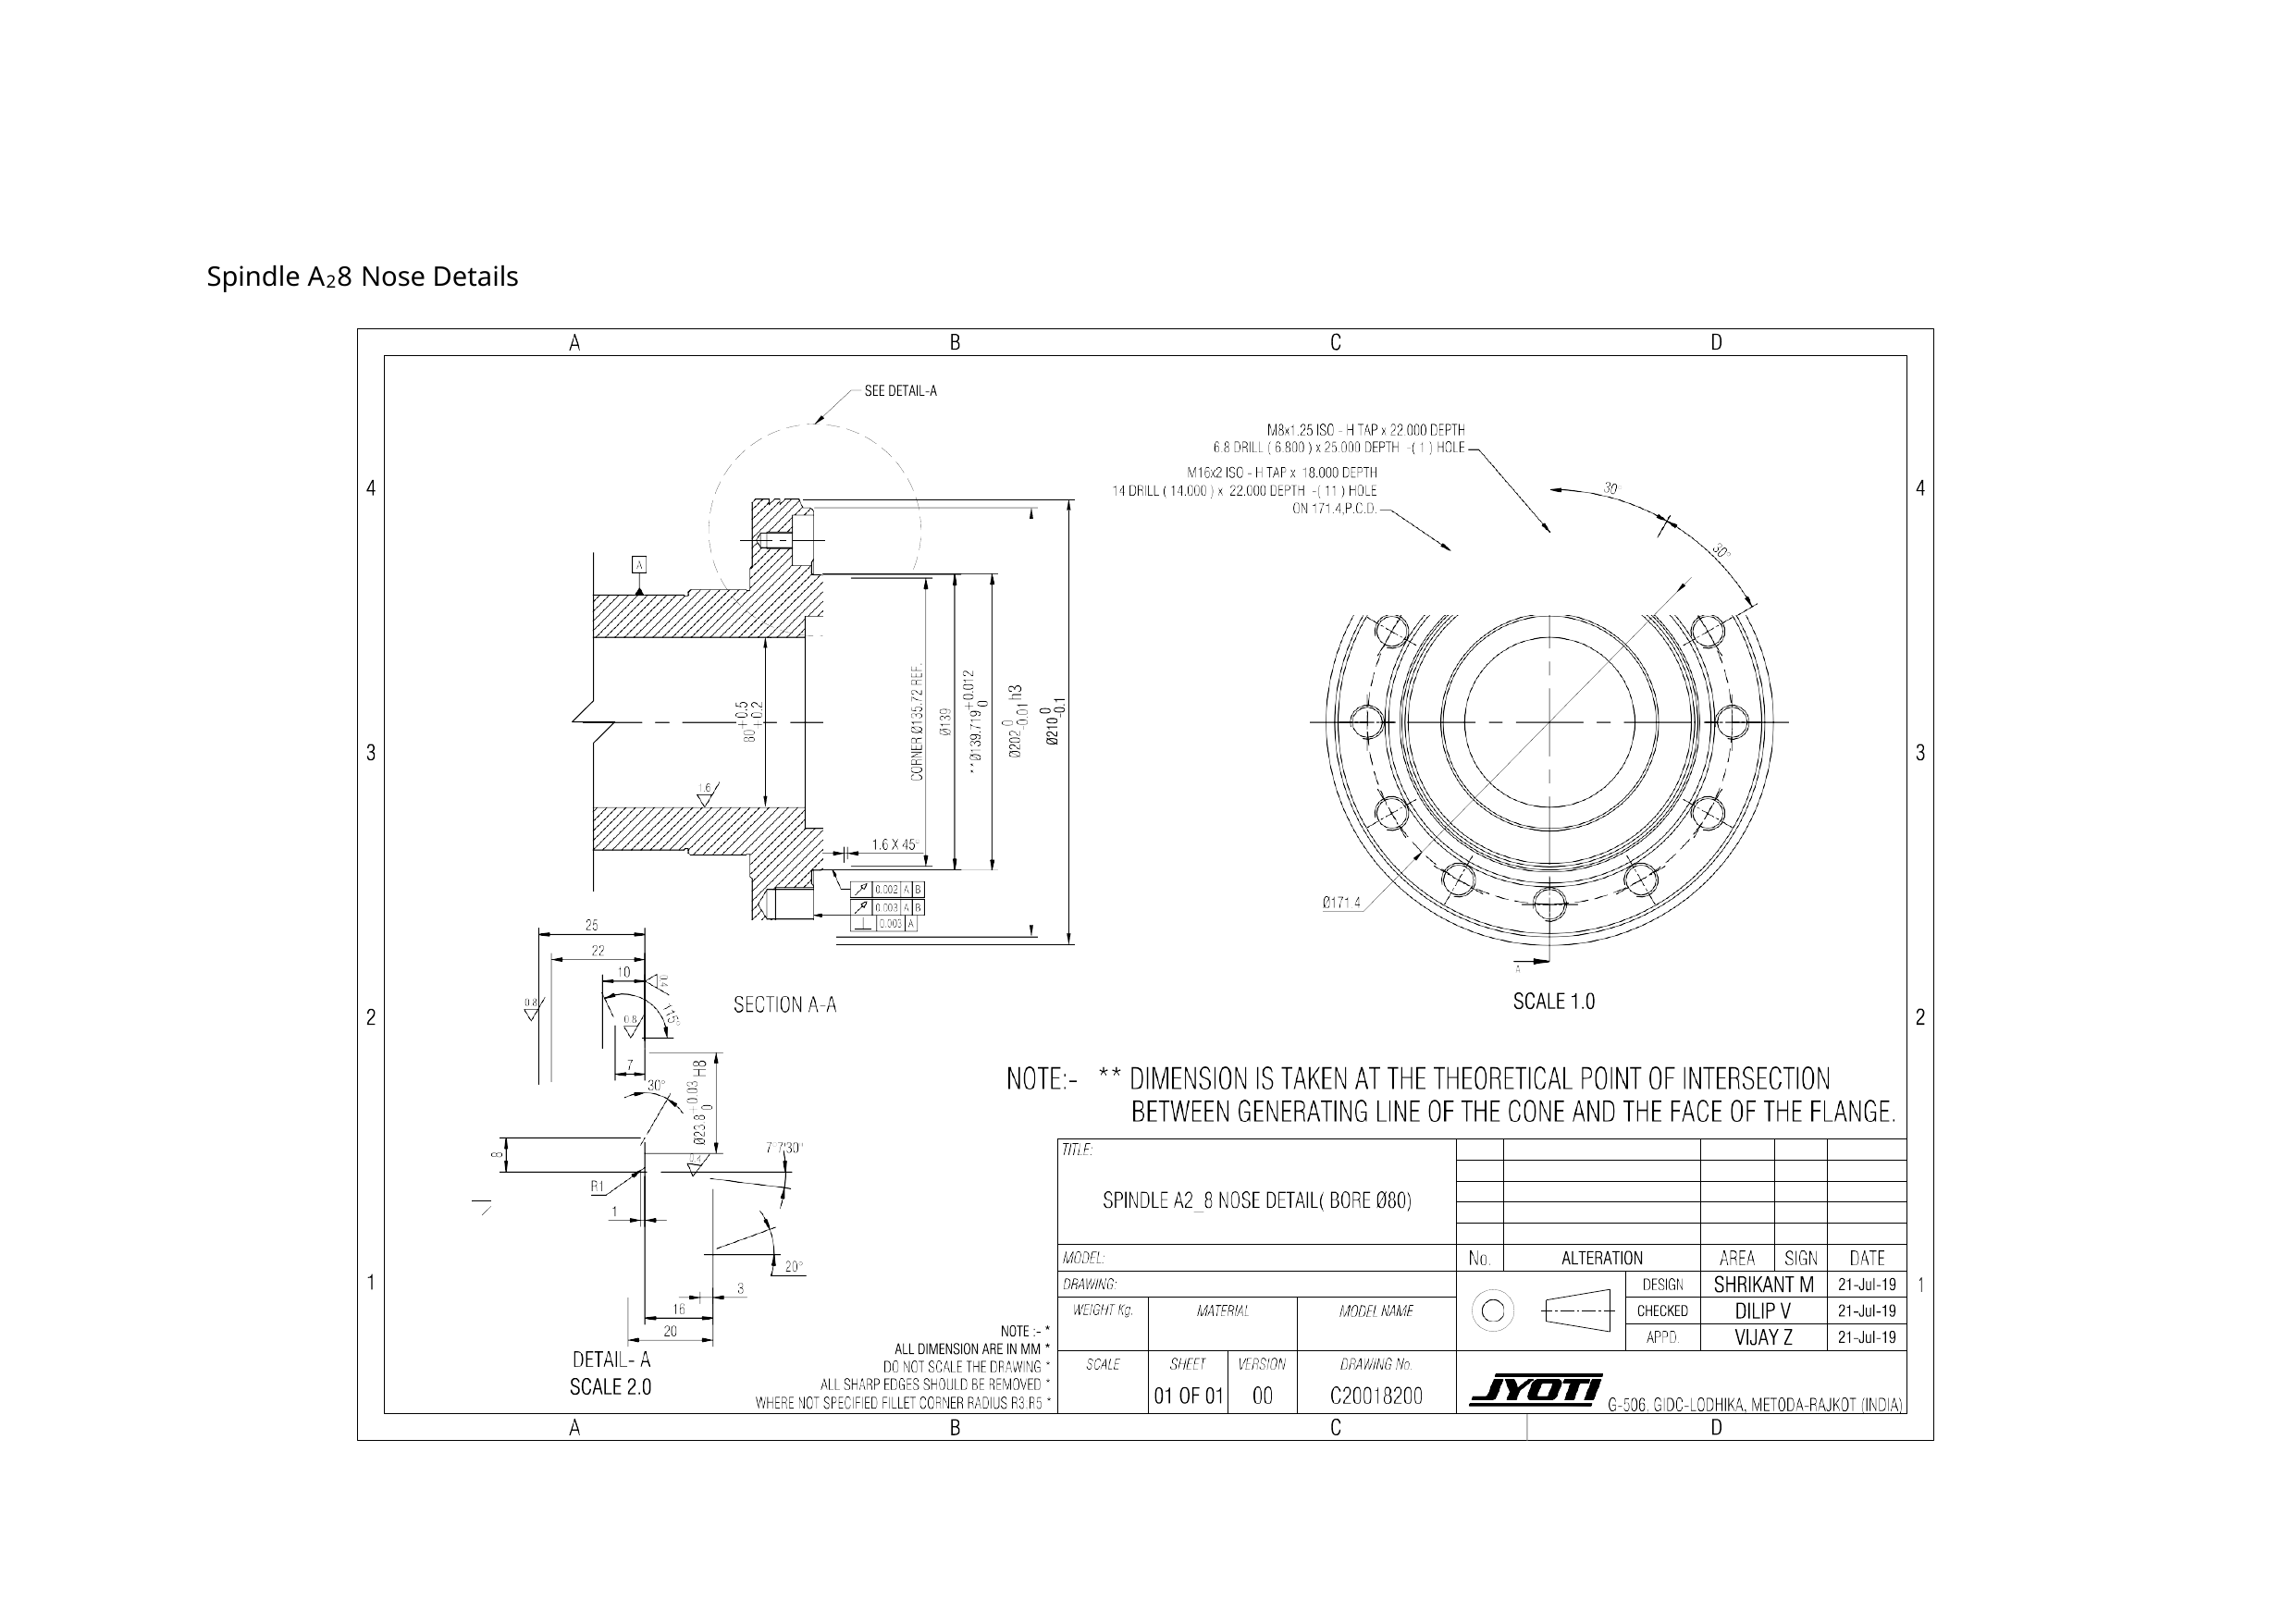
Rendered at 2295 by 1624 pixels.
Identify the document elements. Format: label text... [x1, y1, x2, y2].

picture [1240, 1358, 1286, 1370]
picture [821, 1378, 1050, 1390]
picture [1133, 1100, 1894, 1122]
picture [1470, 1250, 1490, 1265]
picture [1058, 1278, 1132, 1297]
picture [1339, 1305, 1377, 1317]
picture [569, 1419, 580, 1435]
picture [1063, 1251, 1104, 1263]
picture [1647, 1331, 1679, 1343]
picture [1170, 1358, 1206, 1370]
picture [569, 334, 580, 351]
picture [1720, 1250, 1755, 1265]
picture [756, 1396, 1051, 1410]
picture [1008, 1066, 1829, 1089]
picture [884, 1360, 1050, 1372]
picture [1331, 1386, 1422, 1404]
picture [1058, 1298, 1132, 1350]
picture [1469, 1373, 1603, 1413]
picture [1482, 1299, 1504, 1322]
picture [1609, 1397, 1902, 1413]
picture [1063, 1143, 1092, 1155]
text Spindle A28 Nose Details [206, 257, 2252, 295]
picture [1253, 1386, 1272, 1404]
picture [1104, 1191, 1411, 1212]
picture [1644, 1278, 1683, 1290]
picture [1197, 1305, 1249, 1316]
picture [1469, 1414, 1603, 1441]
picture [1340, 1358, 1412, 1370]
picture [1268, 424, 1464, 436]
picture [1851, 1250, 1884, 1265]
picture [1381, 1305, 1413, 1316]
picture [1113, 441, 1789, 973]
picture [491, 498, 1038, 1367]
picture [1785, 1250, 1817, 1265]
picture [1058, 1351, 1132, 1413]
